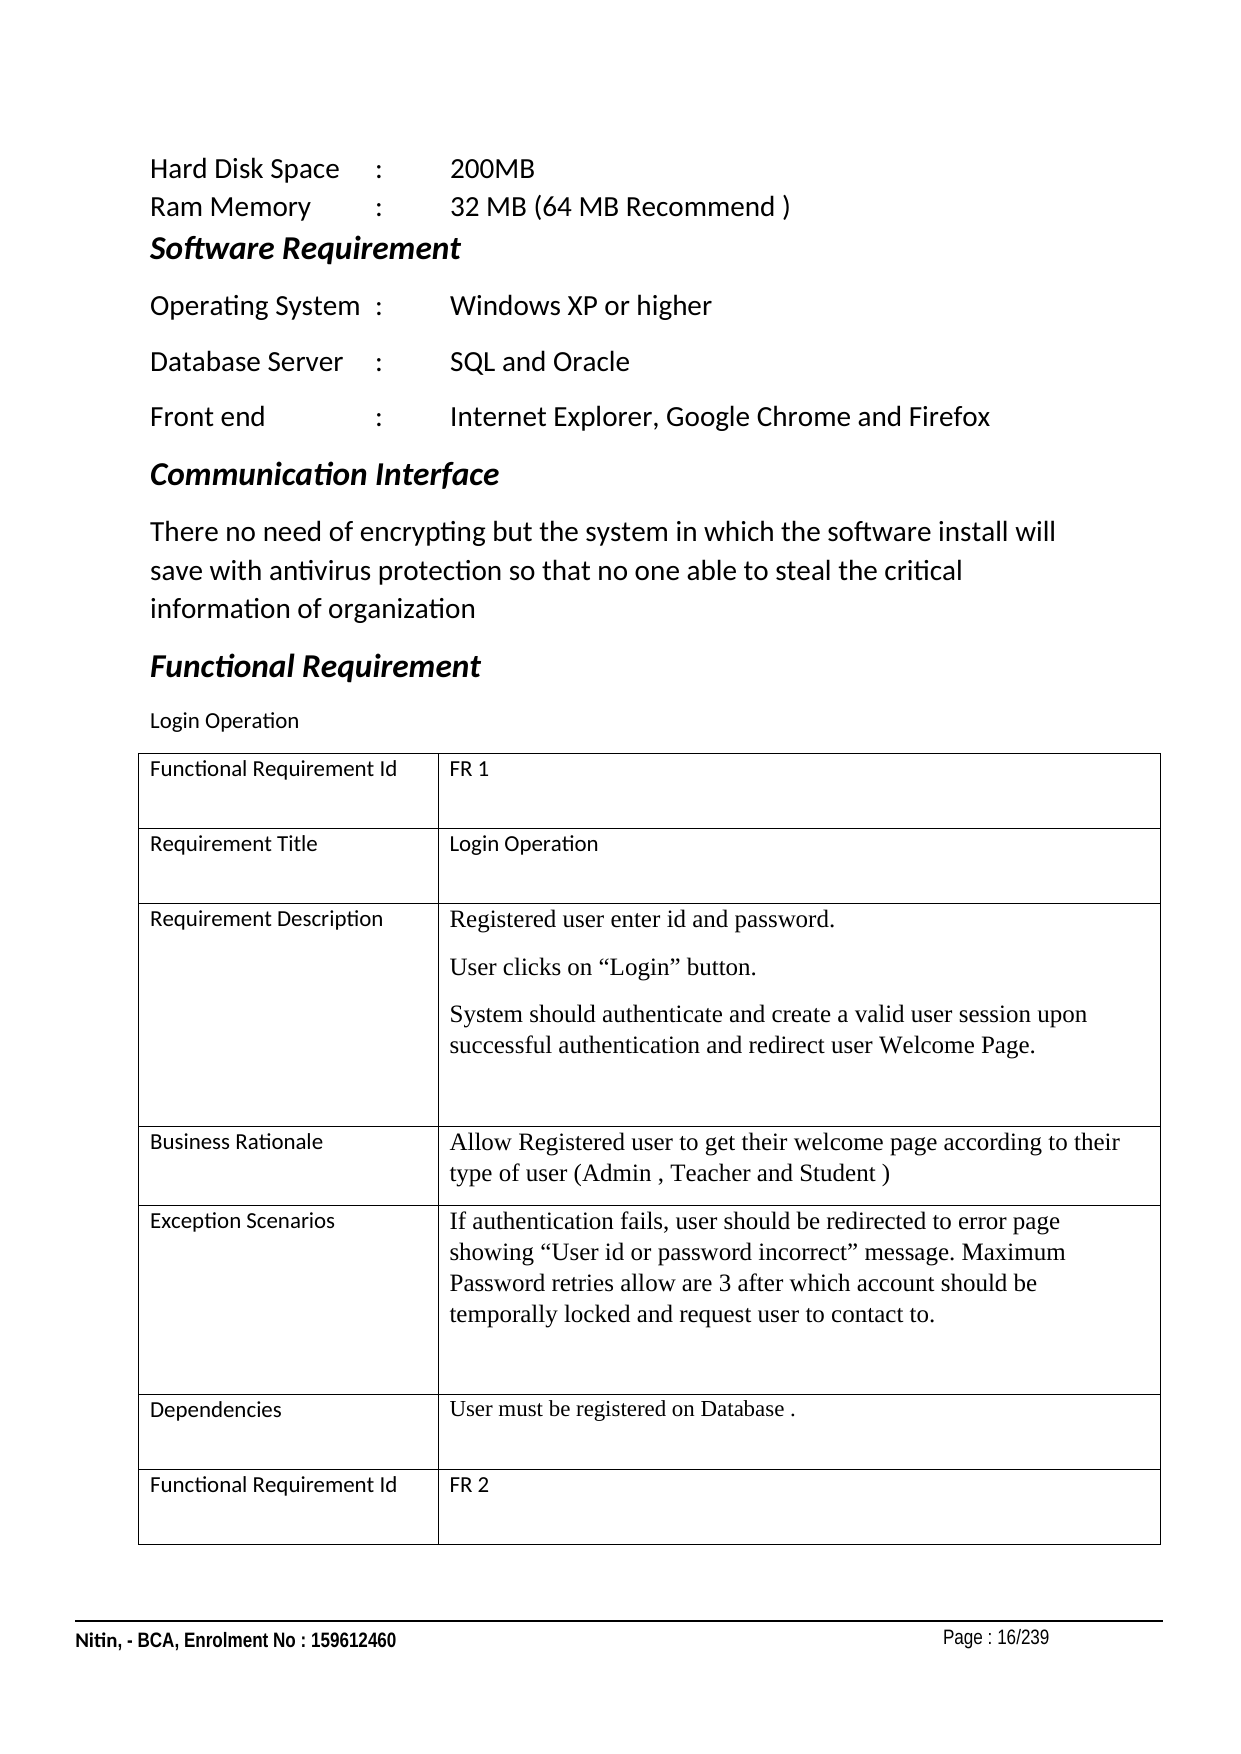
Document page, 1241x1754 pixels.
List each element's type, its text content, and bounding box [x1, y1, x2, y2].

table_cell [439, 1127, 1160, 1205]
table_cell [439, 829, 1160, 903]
text Database Server : SQL and Oracle [150, 343, 1090, 378]
text Front end : Internet Explorer, Google Chrome and Firefox [150, 398, 1090, 433]
text Communication Interface [150, 453, 1090, 493]
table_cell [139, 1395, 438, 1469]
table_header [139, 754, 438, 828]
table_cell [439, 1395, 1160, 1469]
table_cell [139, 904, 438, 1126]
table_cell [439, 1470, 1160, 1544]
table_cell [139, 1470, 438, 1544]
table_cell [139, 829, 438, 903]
text Ram Memory : 32 MB (64 MB Recommend ) [150, 188, 1090, 224]
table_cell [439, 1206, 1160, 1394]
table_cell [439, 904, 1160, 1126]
text Software Requirement [150, 227, 1090, 268]
text Functional Requirement [150, 645, 1090, 686]
text Operating System : Windows XP or higher [150, 287, 1090, 323]
text Login Operation [150, 706, 1090, 734]
text There no need of encrypting but the system in which the software install will save with antivirus protection so that no one able to steal the critical information of organization [150, 513, 1090, 626]
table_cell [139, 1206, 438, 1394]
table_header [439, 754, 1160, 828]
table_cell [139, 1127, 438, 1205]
text Hard Disk Space : 200MB [150, 150, 1090, 186]
